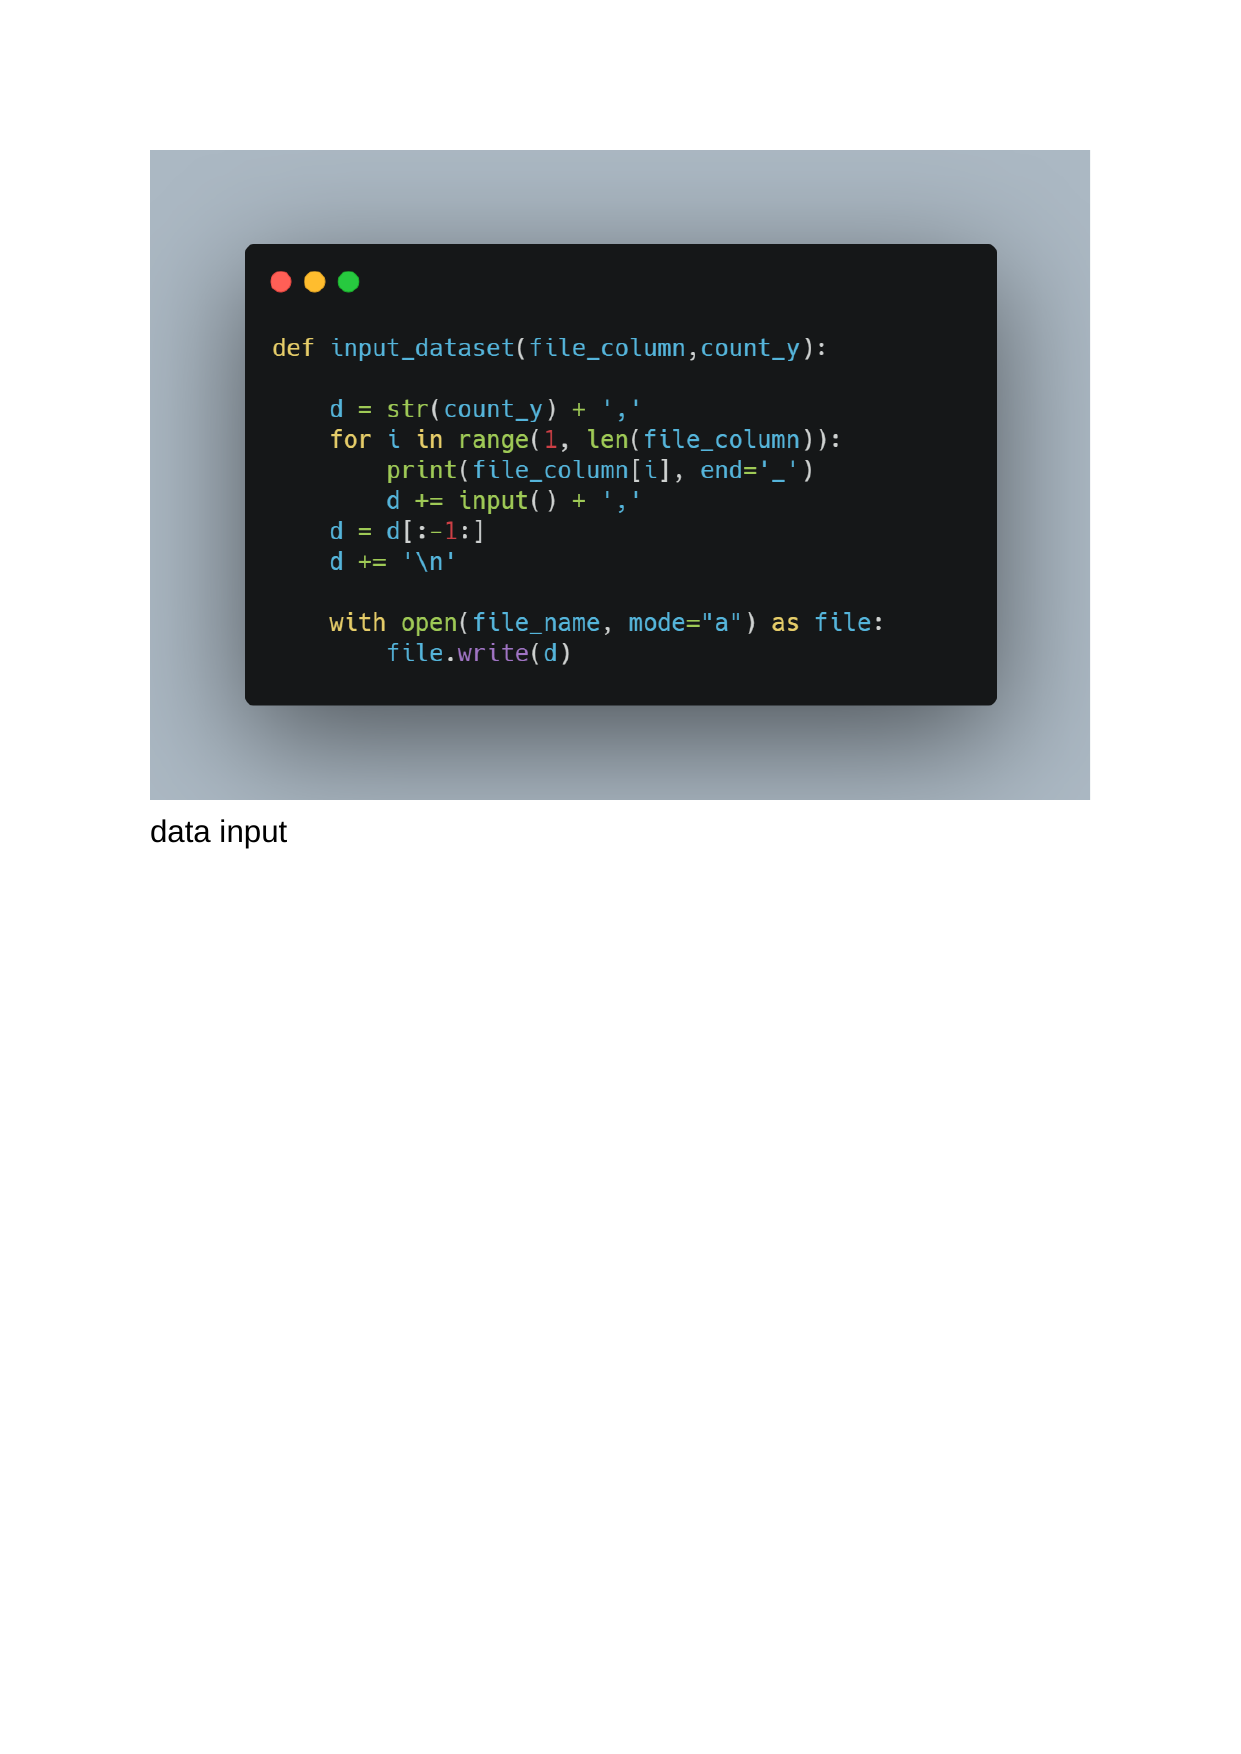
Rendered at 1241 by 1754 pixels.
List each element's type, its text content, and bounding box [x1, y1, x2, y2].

text data input [150, 813, 1090, 849]
picture [150, 150, 1091, 800]
